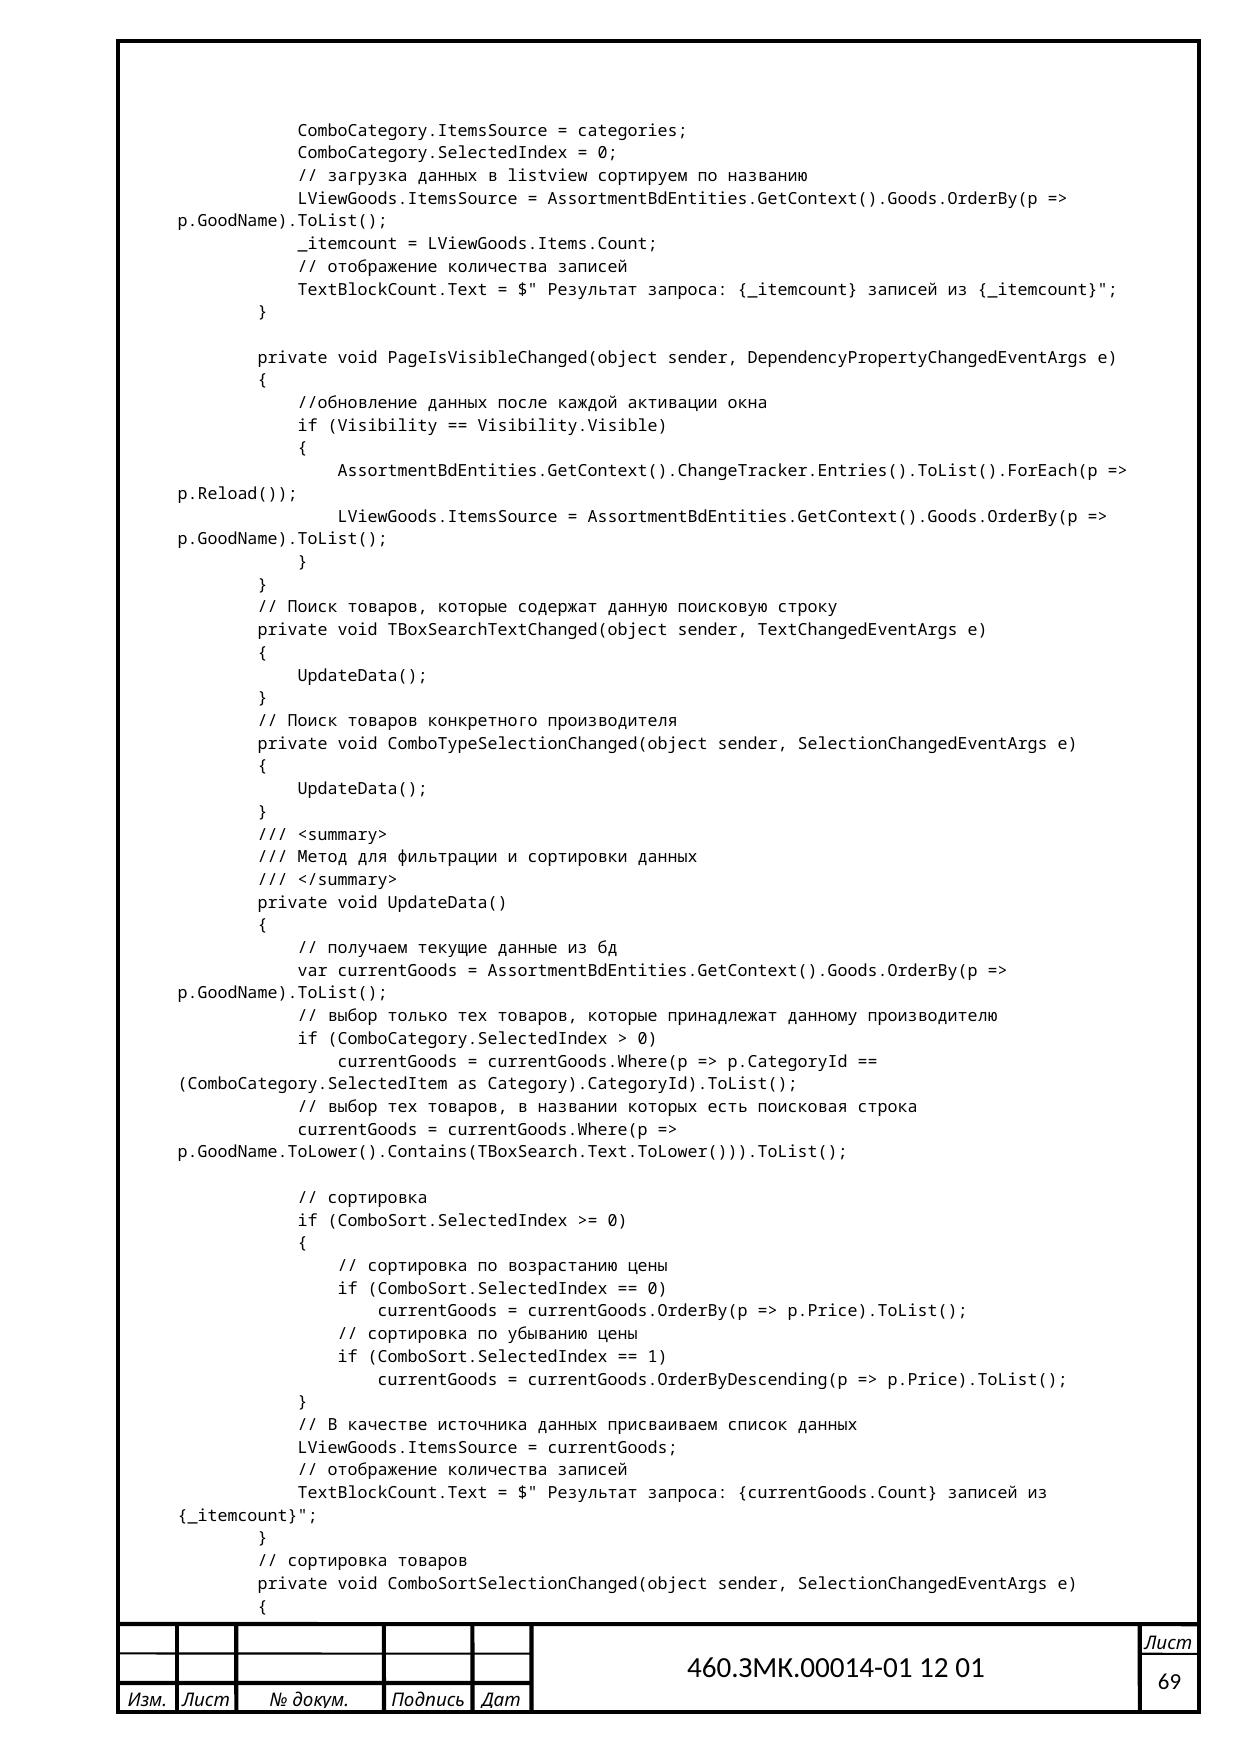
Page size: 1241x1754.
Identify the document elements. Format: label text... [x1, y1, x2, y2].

text UpdateData(); [177, 663, 1152, 686]
text } [177, 549, 1152, 572]
text // сортировка по возрастанию цены [177, 1253, 1152, 1276]
text { [177, 368, 1152, 391]
text { [177, 436, 1152, 459]
text currentGoods = currentGoods.Where(p => p.GoodName.ToLower().Contains(TBoxSearch.Text.ToLower())).ToList(); [177, 1117, 1152, 1163]
text // Поиск товаров конкретного производителя [177, 708, 1152, 731]
text _itemcount = LViewGoods.Items.Count; [177, 232, 1152, 254]
text // В качестве источника данных присваиваем список данных [177, 1412, 1152, 1435]
text currentGoods = currentGoods.OrderByDescending(p => p.Price).ToList(); [177, 1367, 1152, 1390]
text private void PageIsVisibleChanged(object sender, DependencyPropertyChangedEventArgs e) [177, 345, 1152, 368]
text /// </summary> [177, 867, 1152, 890]
text UpdateData(); [177, 777, 1152, 799]
text AssortmentBdEntities.GetContext().ChangeTracker.Entries().ToList().ForEach(p => p.Reload()); [177, 459, 1152, 504]
text if (Visibility == Visibility.Visible) [177, 413, 1152, 436]
text /// <summary> [177, 822, 1152, 845]
text private void ComboSortSelectionChanged(object sender, SelectionChangedEventArgs e) [177, 1571, 1152, 1594]
text { [177, 913, 1152, 936]
text TextBlockCount.Text = $" Результат запроса: {currentGoods.Count} записей из {_itemcount}"; [177, 1481, 1152, 1526]
text if (ComboSort.SelectedIndex == 0) [177, 1276, 1152, 1299]
text // выбор только тех товаров, которые принадлежат данному производителю [177, 1004, 1152, 1026]
text LViewGoods.ItemsSource = AssortmentBdEntities.GetContext().Goods.OrderBy(p => p.GoodName).ToList(); [177, 504, 1152, 549]
text { [177, 640, 1152, 663]
text if (ComboSort.SelectedIndex >= 0) [177, 1208, 1152, 1231]
text { [177, 754, 1152, 777]
text } [177, 799, 1152, 822]
text } [177, 1526, 1152, 1549]
text private void UpdateData() [177, 890, 1152, 913]
text var currentGoods = AssortmentBdEntities.GetContext().Goods.OrderBy(p => p.GoodName).ToList(); [177, 958, 1152, 1004]
text // сортировка [177, 1185, 1152, 1208]
text currentGoods = currentGoods.OrderBy(p => p.Price).ToList(); [177, 1299, 1152, 1322]
text private void TBoxSearchTextChanged(object sender, TextChangedEventArgs e) [177, 618, 1152, 640]
text // выбор тех товаров, в названии которых есть поисковая строка [177, 1094, 1152, 1117]
text /// Метод для фильтрации и сортировки данных [177, 845, 1152, 867]
text // загрузка данных в listview сортируем по названию [177, 163, 1152, 186]
text LViewGoods.ItemsSource = AssortmentBdEntities.GetContext().Goods.OrderBy(p => p.GoodName).ToList(); [177, 186, 1152, 232]
text // Поиск товаров, которые содержат данную поисковую строку [177, 595, 1152, 618]
text // сортировка по убыванию цены [177, 1322, 1152, 1344]
text //обновление данных после каждой активации окна [177, 391, 1152, 413]
text TextBlockCount.Text = $" Результат запроса: {_itemcount} записей из {_itemcount}"; [177, 277, 1152, 300]
text // отображение количества записей [177, 254, 1152, 277]
text { [177, 1231, 1152, 1253]
text } [177, 572, 1152, 595]
text // получаем текущие данные из бд [177, 936, 1152, 958]
text LViewGoods.ItemsSource = currentGoods; [177, 1435, 1152, 1458]
text } [177, 300, 1152, 322]
text { [177, 1594, 1152, 1617]
text } [177, 686, 1152, 708]
text if (ComboCategory.SelectedIndex > 0) [177, 1026, 1152, 1049]
text ComboCategory.ItemsSource = categories; [177, 118, 1152, 141]
text if (ComboSort.SelectedIndex == 1) [177, 1344, 1152, 1367]
text currentGoods = currentGoods.Where(p => p.CategoryId == (ComboCategory.SelectedItem as Category).CategoryId).ToList(); [177, 1049, 1152, 1094]
text } [177, 1390, 1152, 1412]
text private void ComboTypeSelectionChanged(object sender, SelectionChangedEventArgs e) [177, 731, 1152, 754]
text // отображение количества записей [177, 1458, 1152, 1481]
text // сортировка товаров [177, 1549, 1152, 1571]
text ComboCategory.SelectedIndex = 0; [177, 141, 1152, 163]
